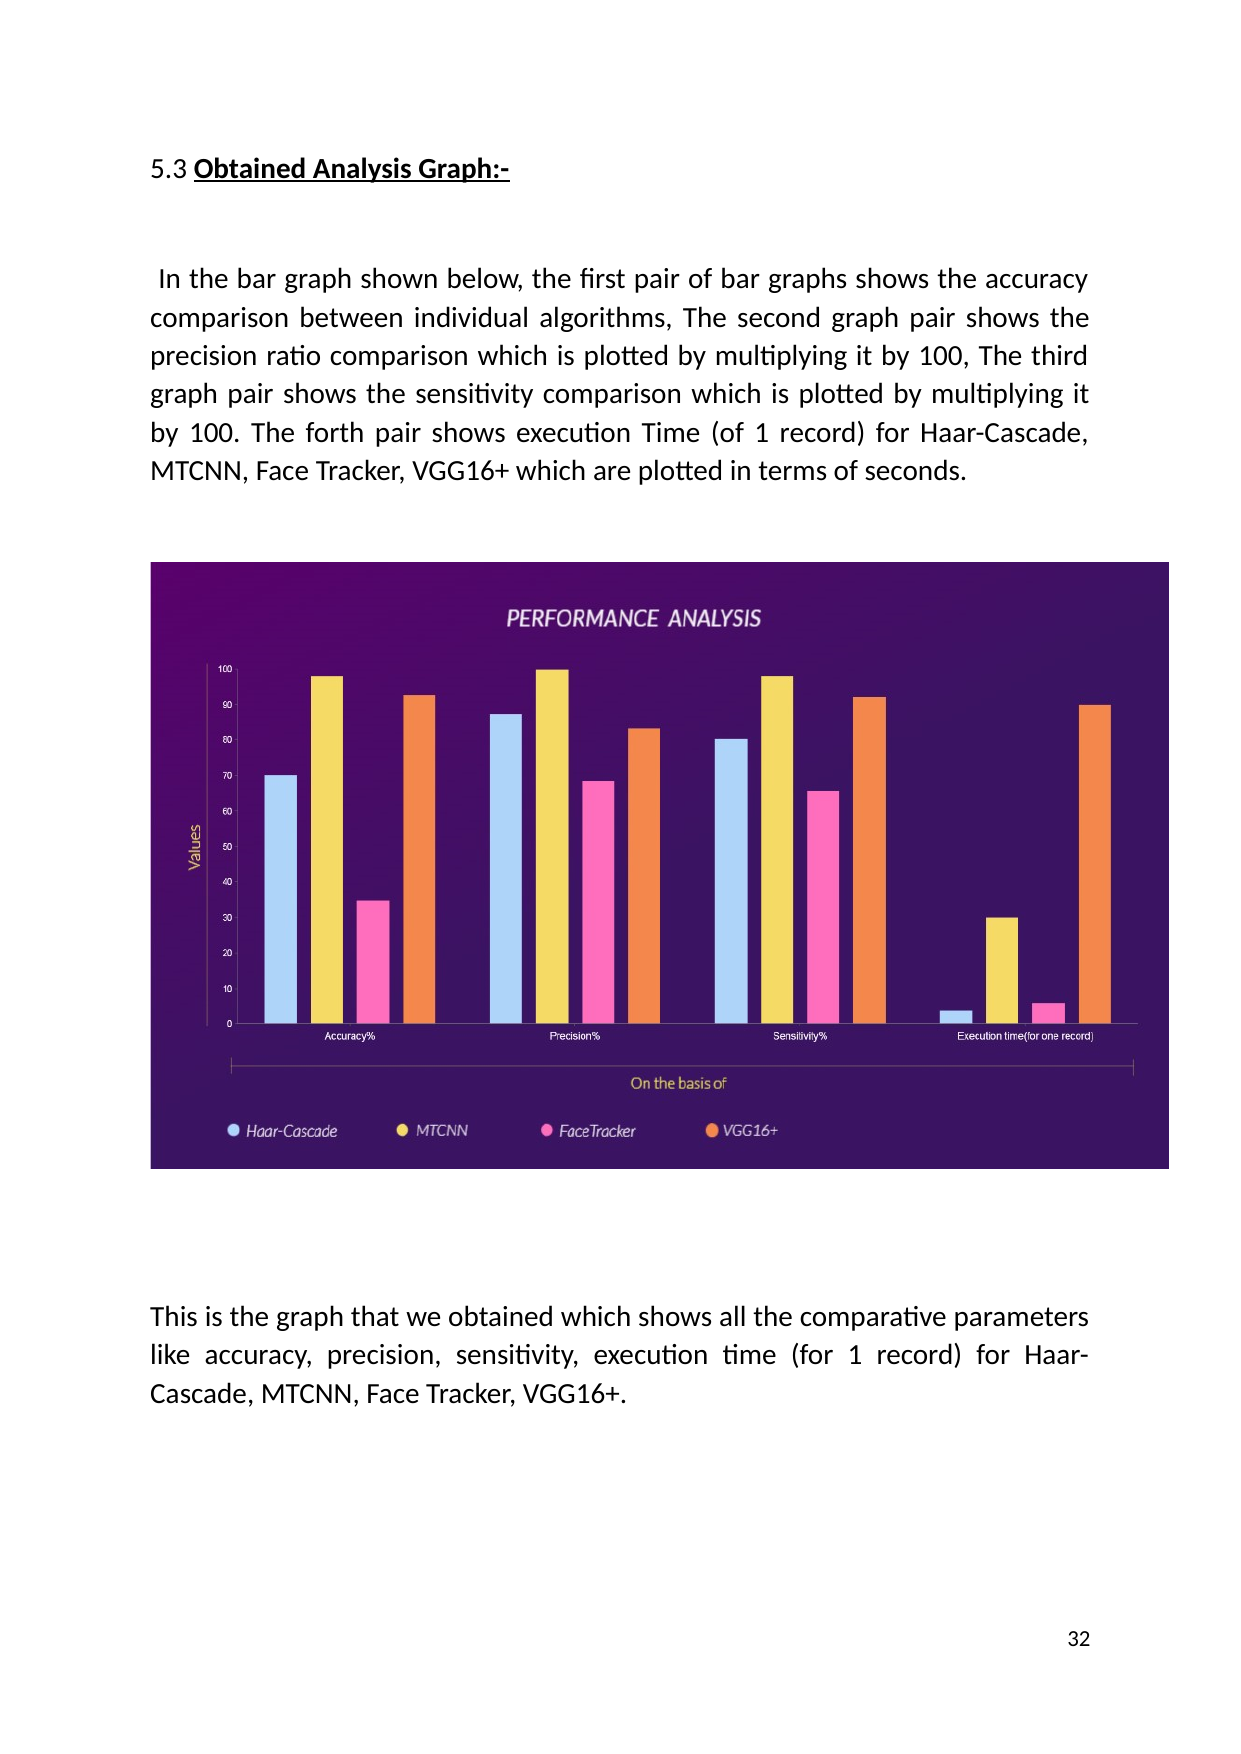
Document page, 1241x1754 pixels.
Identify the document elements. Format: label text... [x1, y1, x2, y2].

text In the bar graph shown below, the first pair of bar graphs shows the accuracy comparison between individual algorithms, The second graph pair shows the precision ratio comparison which is plotted by multiplying it by 100, The third graph pair shows the sensitivity comparison which is plotted by multiplying it by 100. The forth pair shows execution Time (of 1 record) for Haar-Cascade, MTCNN, Face Tracker, VGG16+ which are plotted in terms of seconds. [150, 260, 1090, 488]
text This is the graph that we obtained which shows all the comparative parameters like accuracy, precision, sensitivity, execution time (for 1 record) for Haar-Cascade, MTCNN, Face Tracker, VGG16+. [150, 1298, 1090, 1410]
text 5.3 Obtained Analysis Graph:- [150, 150, 1090, 186]
picture [150, 562, 1169, 1169]
